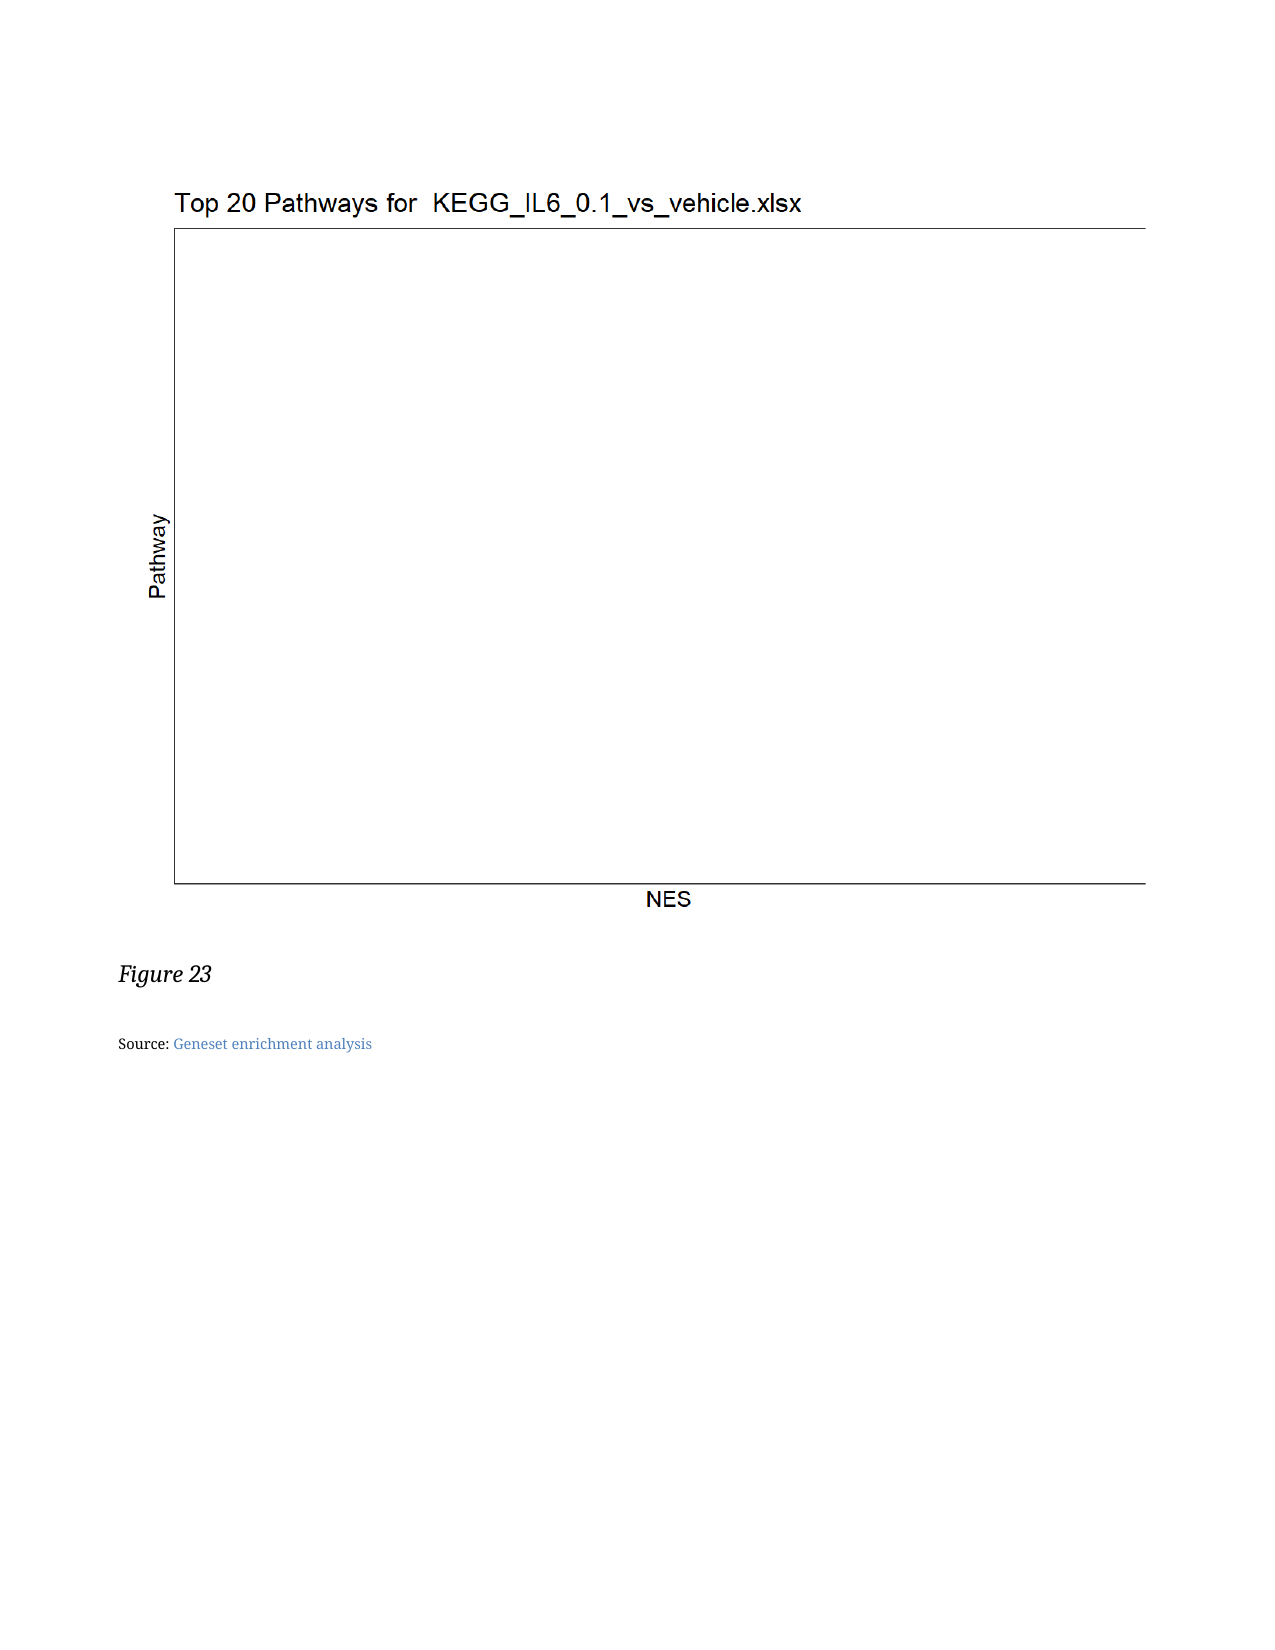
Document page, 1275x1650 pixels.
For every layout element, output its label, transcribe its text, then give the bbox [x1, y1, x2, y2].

table_header Figure 23 [107, 177, 1146, 1001]
text Source: Geneset enrichment analysis [118, 1020, 1157, 1054]
picture [137, 181, 1146, 922]
